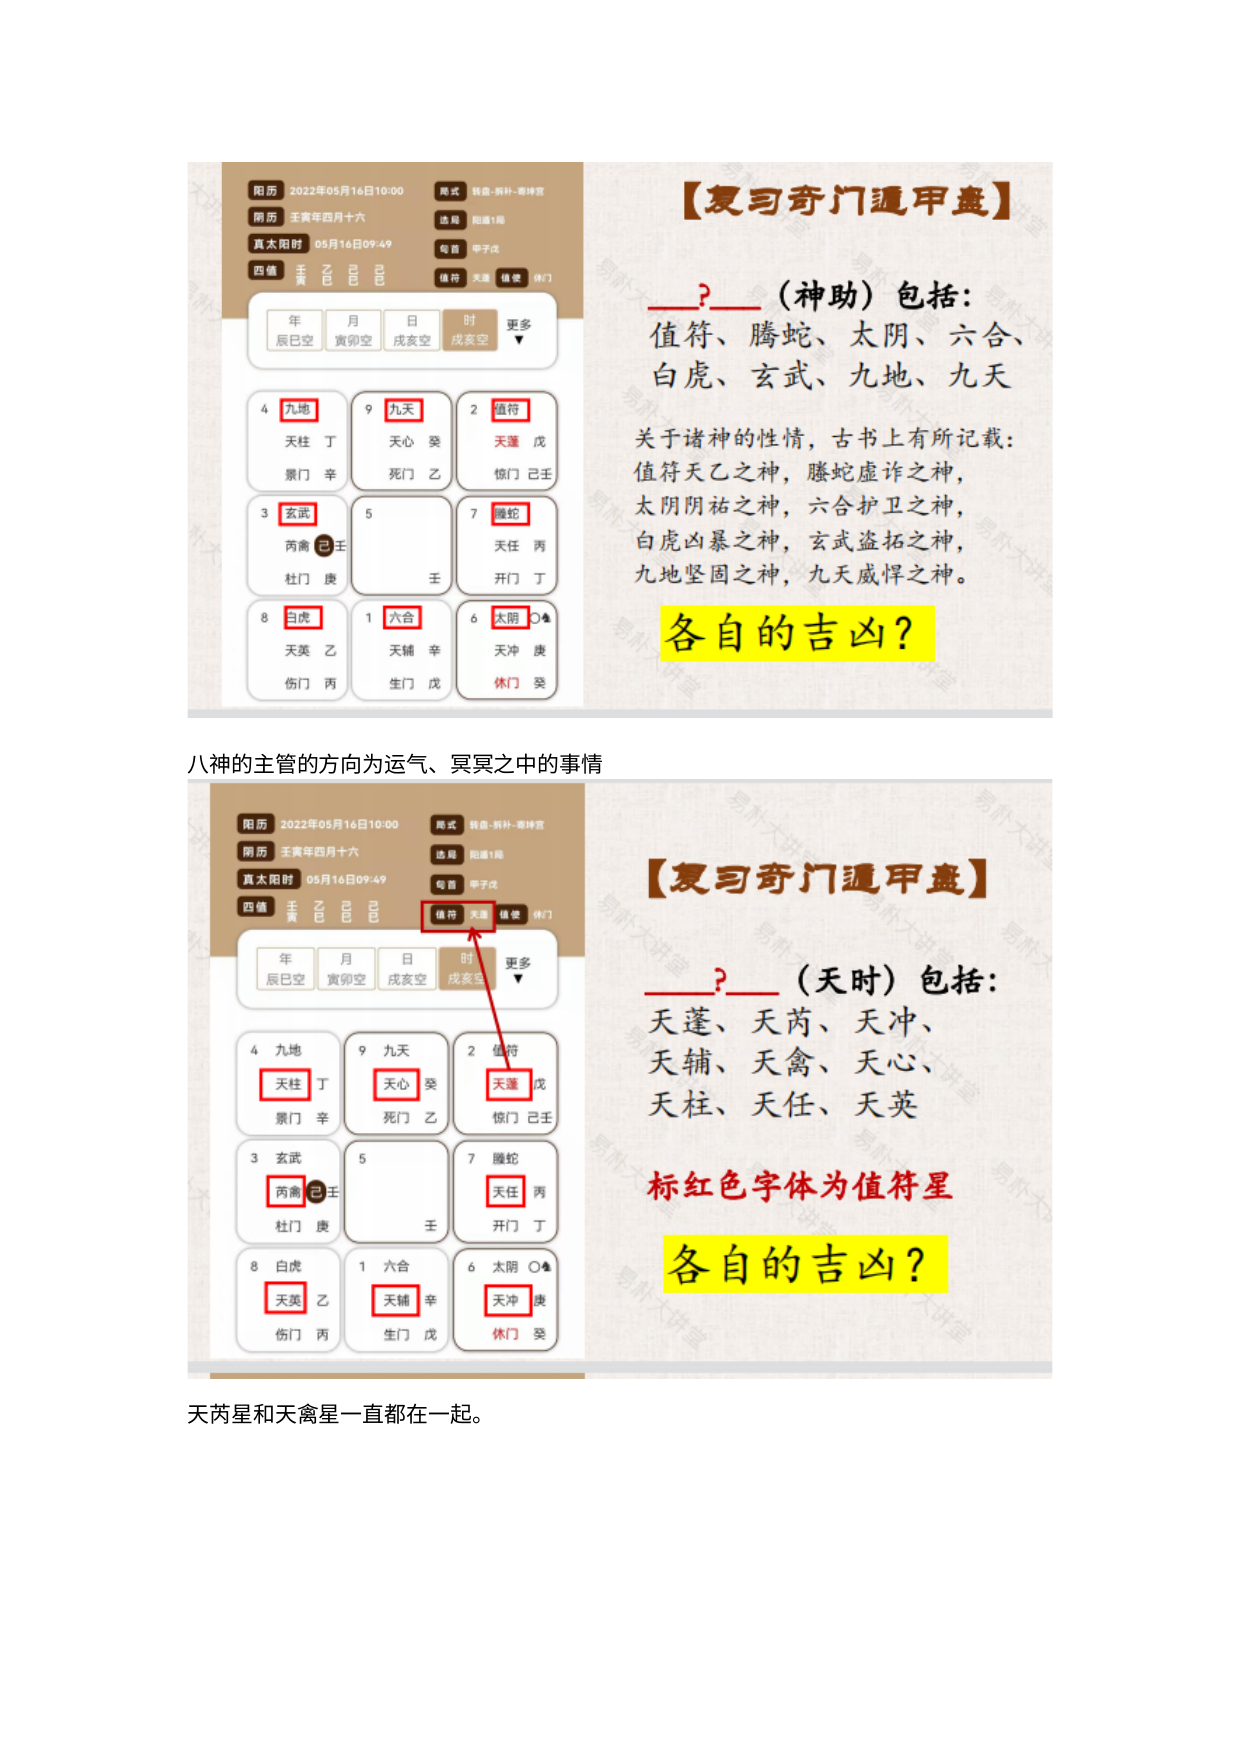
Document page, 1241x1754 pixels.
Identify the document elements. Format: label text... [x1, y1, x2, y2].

list 八神的主管的方向为运气、冥冥之中的事情 [187, 747, 1053, 779]
picture [187, 162, 1053, 718]
picture [187, 779, 1053, 1379]
list 天芮星和天禽星一直都在一起。 [187, 1397, 1053, 1429]
